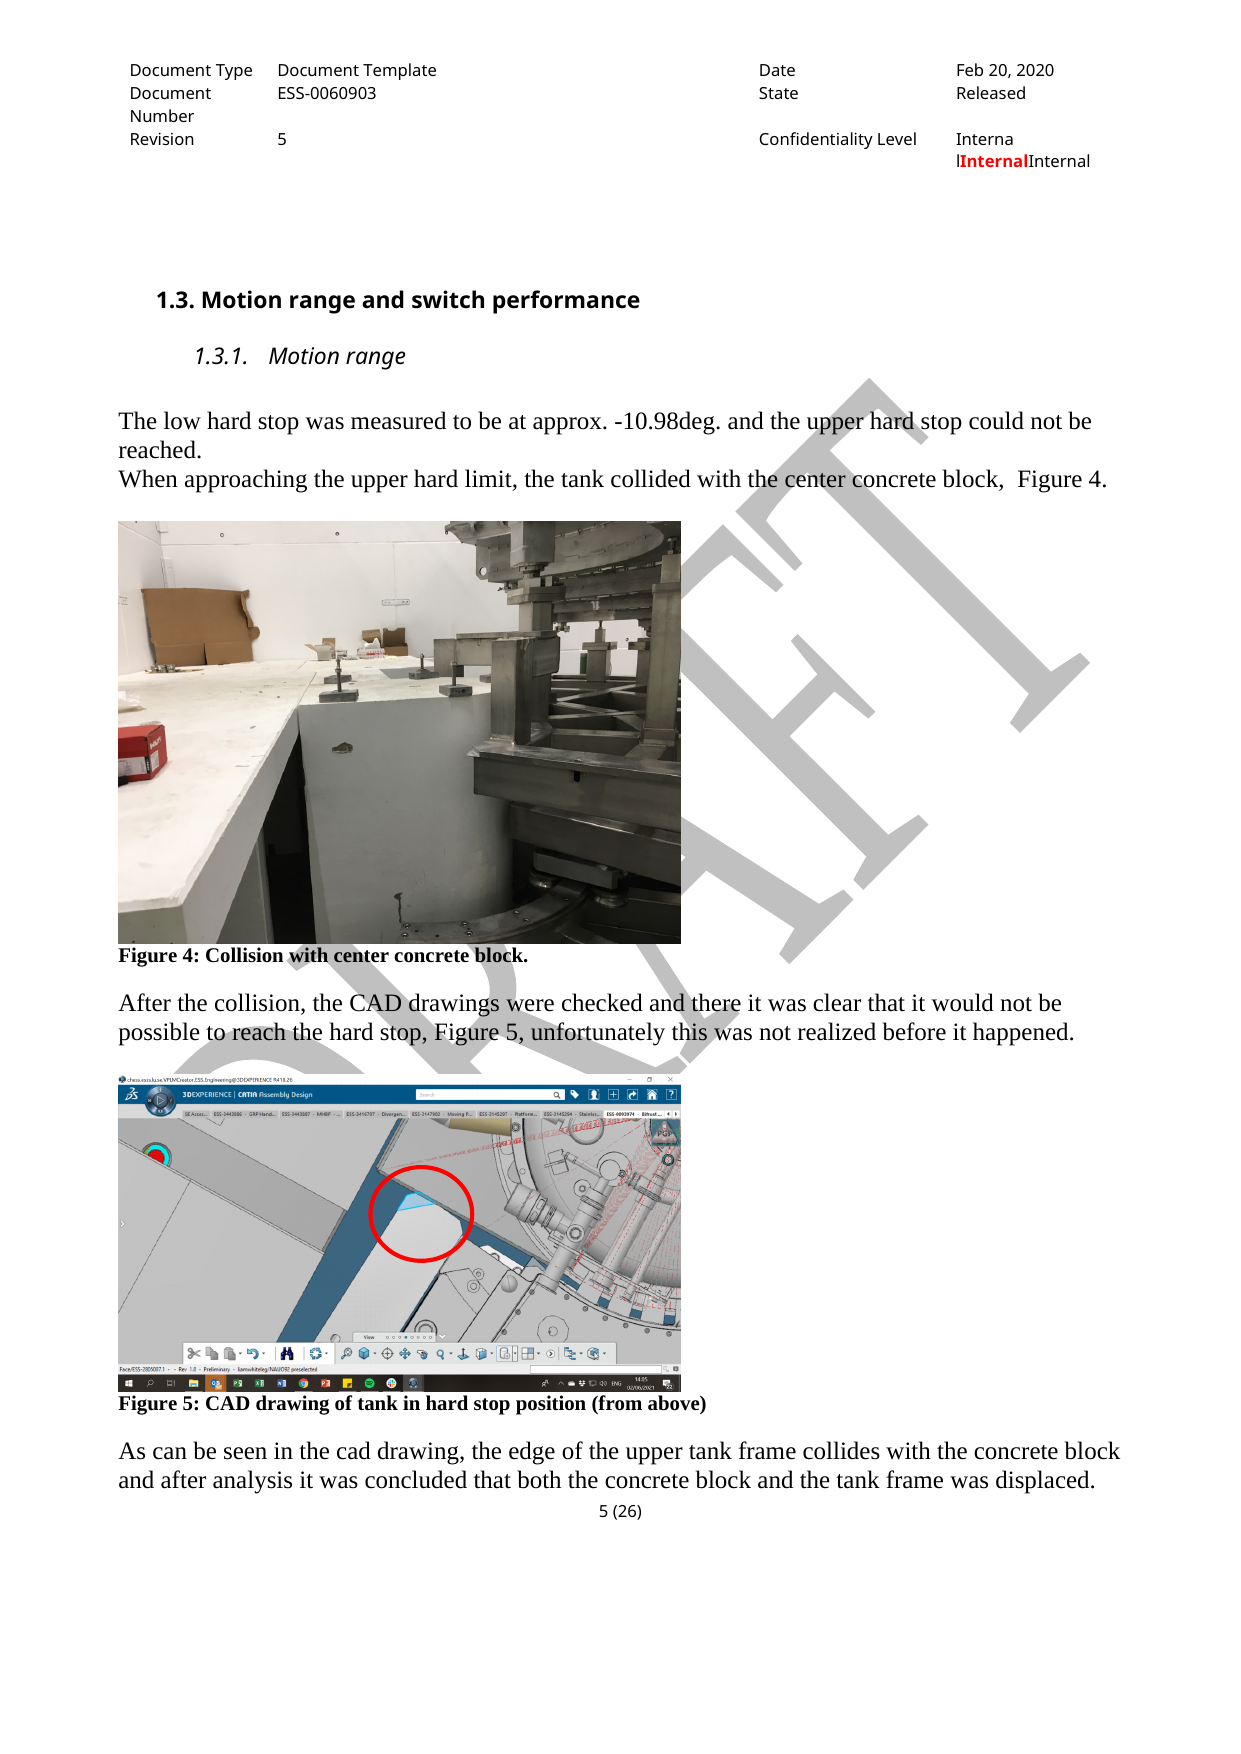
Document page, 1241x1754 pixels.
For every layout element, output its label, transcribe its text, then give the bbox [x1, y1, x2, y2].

text The low hard stop was measured to be at approx. -10.98deg. and the upper hard stop could not be reached. [118, 406, 1122, 464]
subtitle Motion range and switch performance [156, 284, 1122, 315]
picture [118, 1074, 681, 1392]
picture [118, 521, 681, 944]
subtitle Motion range [193, 340, 1122, 371]
text When approaching the upper hard limit, the tank collided with the center concrete block, Figure 4. [118, 464, 1122, 493]
text As can be seen in the cad drawing, the edge of the upper tank frame collides with the concrete block and after analysis it was concluded that both the concrete block and the tank frame was displaced. [118, 1436, 1122, 1493]
text Figure 5: CAD drawing of tank in hard stop position (from above) [118, 1391, 1122, 1415]
text Figure 4: Collision with center concrete block. [118, 943, 1122, 967]
text After the collision, the CAD drawings were checked and there it was clear that it would not be possible to reach the hard stop, Figure 5, unfortunately this was not realized before it happened. [118, 988, 1122, 1046]
